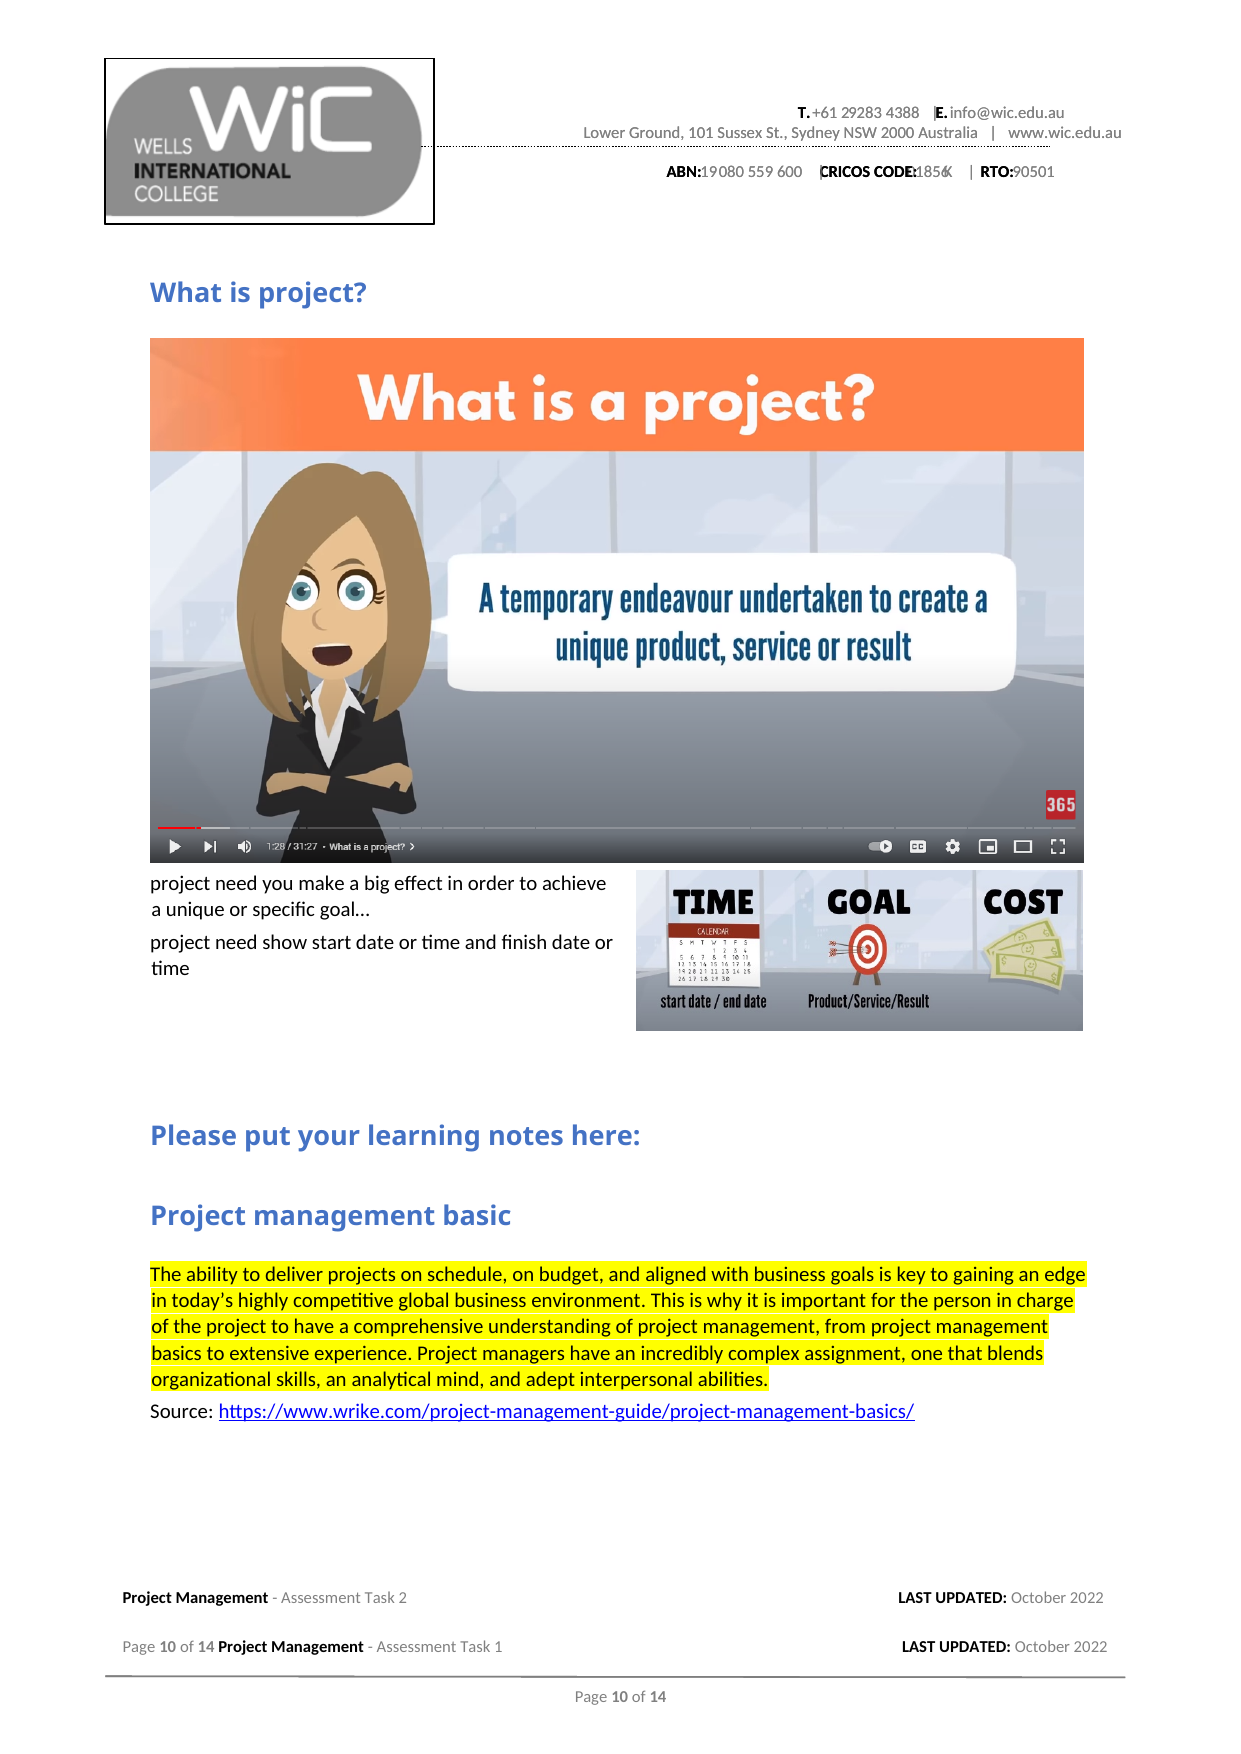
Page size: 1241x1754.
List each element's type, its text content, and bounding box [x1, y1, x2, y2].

subtitle Project management basic [150, 1196, 1088, 1233]
picture [106, 59, 433, 223]
text The ability to deliver projects on schedule, on budget, and aligned with business goals is key to gaining an edge in today’s highly competitive global business environment. This is why it is important for the person in charge of the project to have a comprehensive understanding of project management, from project management basics to extensive experience. Project managers have an incredibly complex assignment, one that blends organizational skills, an analytical mind, and adept interpersonal abilities. [150, 1261, 1088, 1391]
picture [636, 870, 1083, 1031]
subtitle Please put your learning notes here: [150, 1116, 1088, 1153]
text project need show start date or time and finish date or time [150, 929, 636, 980]
text project need you make a big effect in order to achieve a unique or specific goal… [150, 870, 636, 922]
text Source: https://www.wrike.com/project-management-guide/project-management-basics/ [150, 1398, 1088, 1424]
subtitle What is project? [150, 273, 1088, 310]
picture [150, 338, 1084, 863]
